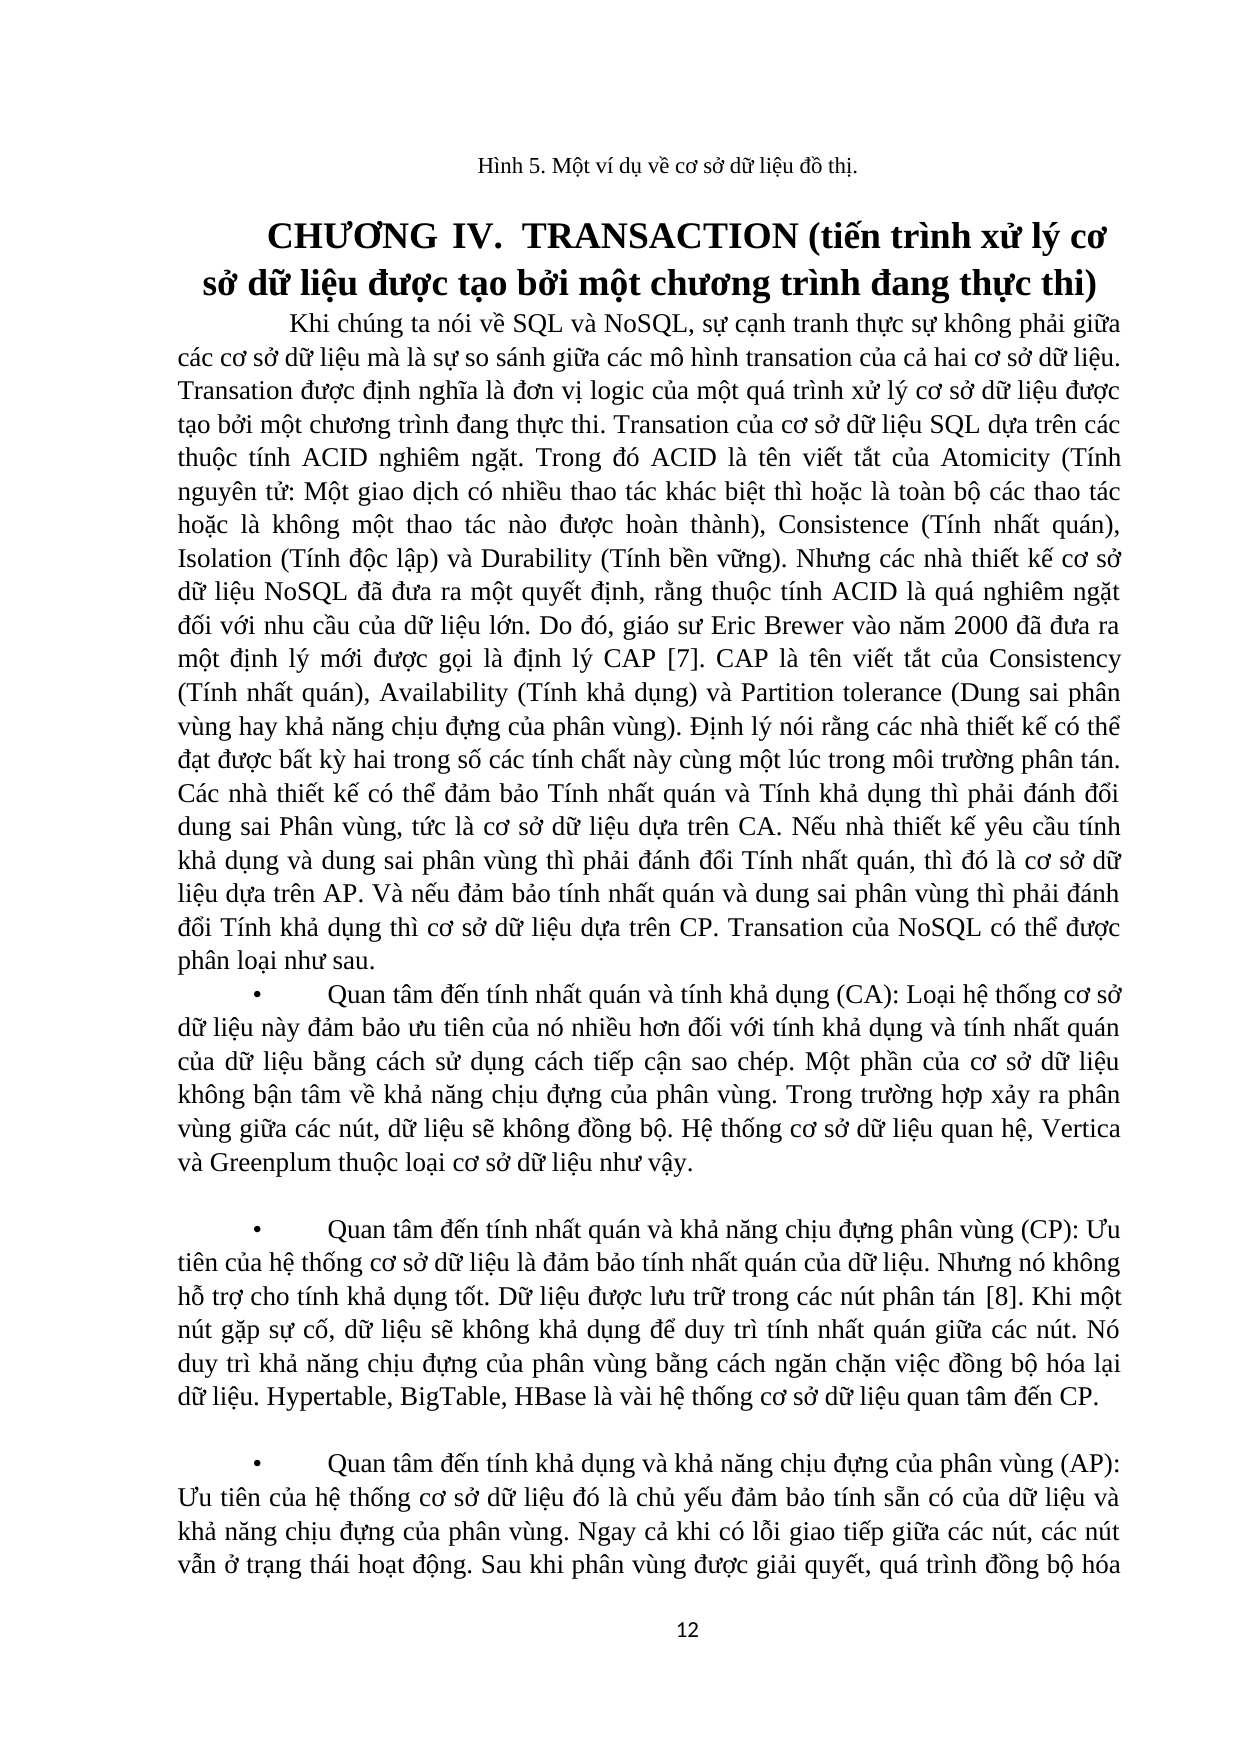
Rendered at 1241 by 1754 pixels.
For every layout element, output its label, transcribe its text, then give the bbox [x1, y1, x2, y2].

text Hình 5. Một ví dụ về cơ sở dữ liệu đồ thị. [177, 152, 1122, 178]
text Khi chúng ta nói về SQL và NoSQL, sự cạnh tranh thực sự không phải giữa các cơ sở dữ liệu mà là sự so sánh giữa các mô hình transation của cả hai cơ sở dữ liệu. Transation được định nghĩa là đơn vị logic của một quá trình xử lý cơ sở dữ liệu được tạo bởi một chương trình đang thực thi. Transation của cơ sở dữ liệu SQL dựa trên các thuộc tính ACID nghiêm ngặt. Trong đó ACID là tên viết tắt của Atomicity (Tính nguyên tử: Một giao dịch có nhiều thao tác khác biệt thì hoặc là toàn bộ các thao tác hoặc là không một thao tác nào được hoàn thành), Consistence (Tính nhất quán), Isolation (Tính độc lập) và Durability (Tính bền vững). Nhưng các nhà thiết kế cơ sở dữ liệu NoSQL đã đưa ra một quyết định, rằng thuộc tính ACID là quá nghiêm ngặt đối với nhu cầu của dữ liệu lớn. Do đó, giáo sư Eric Brewer vào năm 2000 đã đưa ra một định lý mới được gọi là định lý CAP. CAP là tên viết tắt của Consistency (Tính nhất quán), Availability (Tính khả dụng) và Partition tolerance (Dung sai phân vùng hay khả năng chịu đựng của phân vùng). Định lý nói rằng các nhà thiết kế có thể đạt được bất kỳ hai trong số các tính chất này cùng một lúc trong môi trường phân tán. Các nhà thiết kế có thể đảm bảo Tính nhất quán và Tính khả dụng thì phải đánh đổi dung sai Phân vùng, tức là cơ sở dữ liệu dựa trên CA. Nếu nhà thiết kế yêu cầu tính khả dụng và dung sai phân vùng thì phải đánh đổi Tính nhất quán, thì đó là cơ sở dữ liệu dựa trên AP. Và nếu đảm bảo tính nhất quán và dung sai phân vùng thì phải đánh đổi Tính khả dụng thì cơ sở dữ liệu dựa trên CP. Transation của NoSQL có thể được phân loại như sau. [177, 307, 1122, 976]
text • Quan tâm đến tính nhất quán và khả năng chịu đựng phân vùng (CP): Ưu tiên của hệ thống cơ sở dữ liệu là đảm bảo tính nhất quán của dữ liệu. Nhưng nó không hỗ trợ cho tính khả dụng tốt. Dữ liệu được lưu trữ trong các nút phân tán. Khi một nút gặp sự cố, dữ liệu sẽ không khả dụng để duy trì tính nhất quán giữa các nút. Nó duy trì khả năng chịu đựng của phân vùng bằng cách ngăn chặn việc đồng bộ hóa lại dữ liệu. Hypertable, BigTable, HBase là vài hệ thống cơ sở dữ liệu quan tâm đến CP. [177, 1213, 1122, 1412]
text • Quan tâm đến tính nhất quán và tính khả dụng (CA): Loại hệ thống cơ sở dữ liệu này đảm bảo ưu tiên của nó nhiều hơn đối với tính khả dụng và tính nhất quán của dữ liệu bằng cách sử dụng cách tiếp cận sao chép. Một phần của cơ sở dữ liệu không bận tâm về khả năng chịu đựng của phân vùng. Trong trường hợp xảy ra phân vùng giữa các nút, dữ liệu sẽ không đồng bộ. Hệ thống cơ sở dữ liệu quan hệ, Vertica và Greenplum thuộc loại cơ sở dữ liệu như vậy. [177, 978, 1122, 1177]
text CHƯƠNG IV. TRANSACTION (tiến trình xử lý cơ sở dữ liệu được tạo bởi một chương trình đang thực thi) [177, 214, 1122, 304]
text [177, 1447, 1122, 1579]
